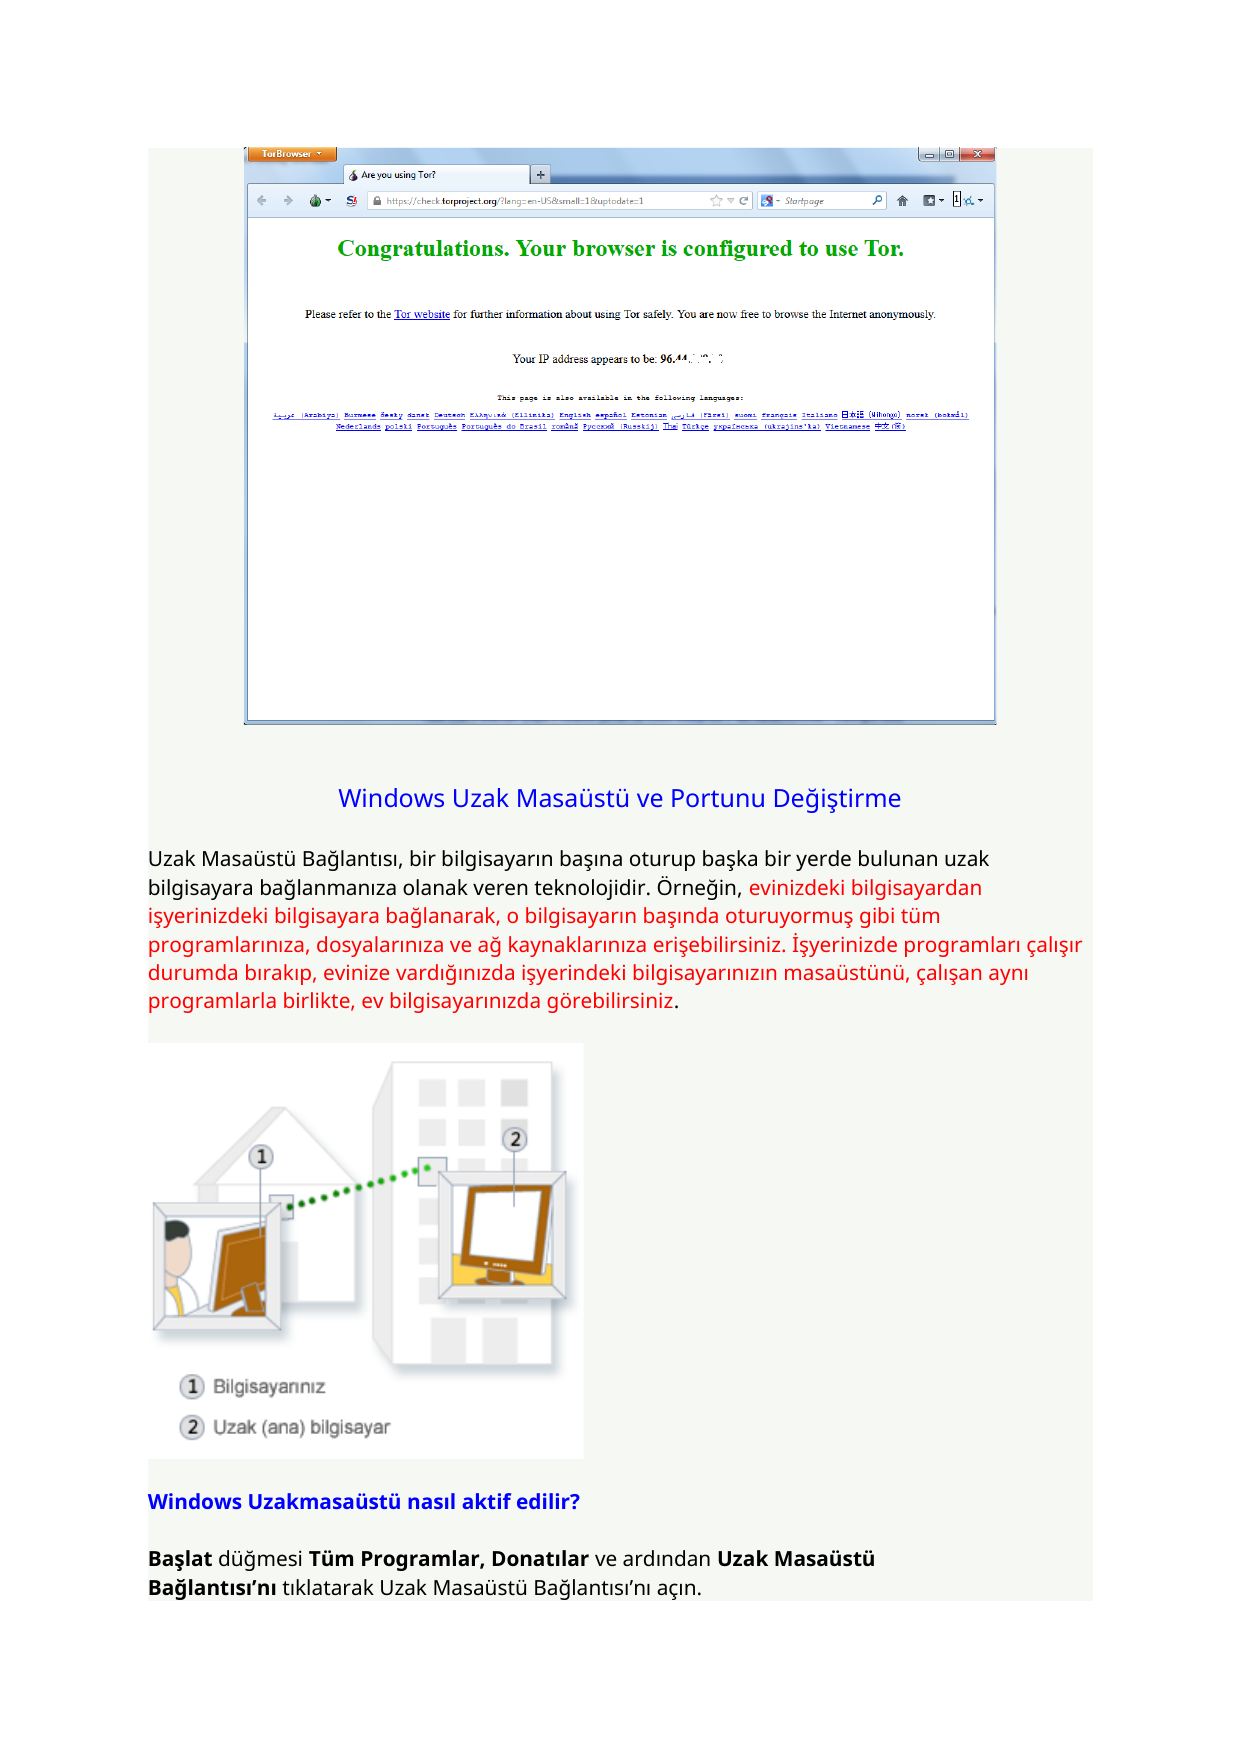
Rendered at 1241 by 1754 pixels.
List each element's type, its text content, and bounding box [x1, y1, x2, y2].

picture [243, 147, 997, 725]
picture [147, 1043, 584, 1459]
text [148, 844, 1093, 1601]
